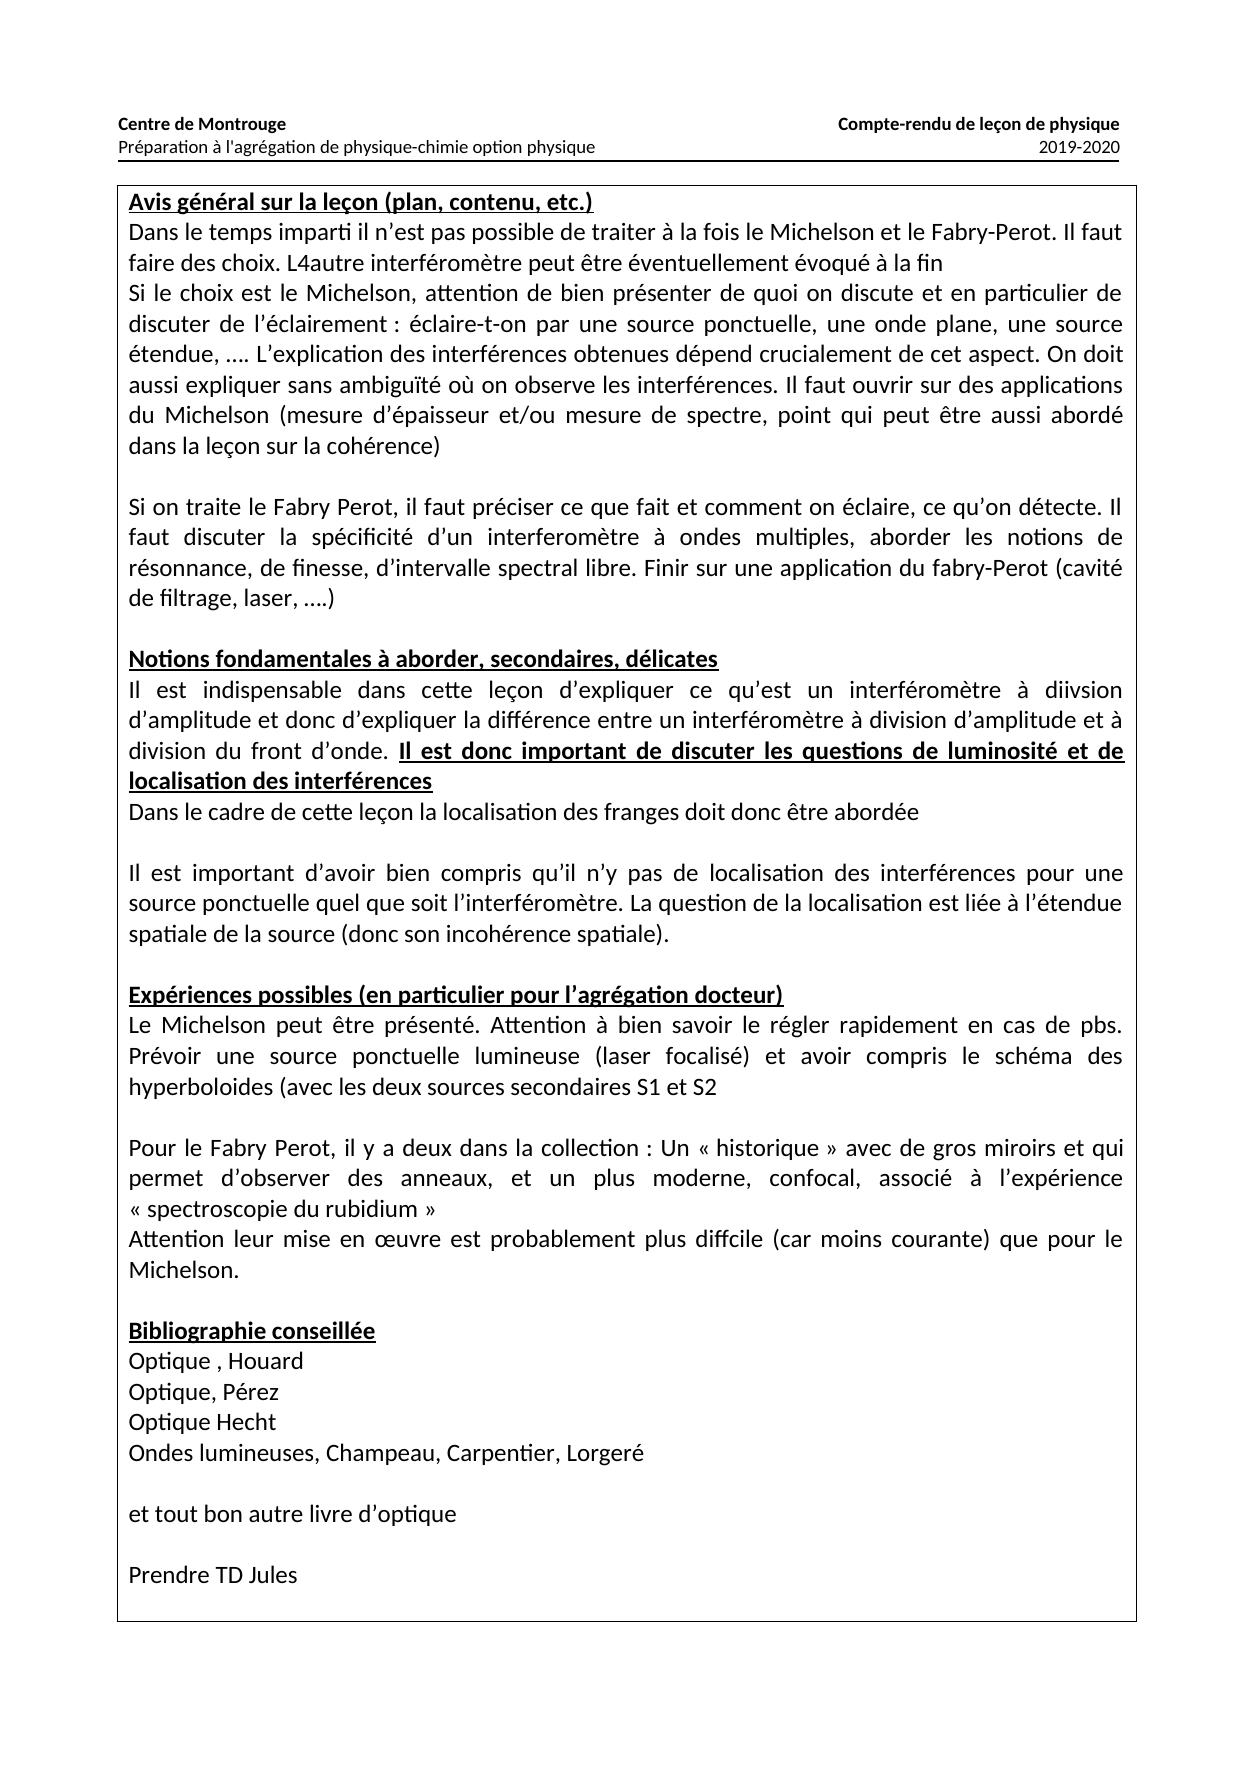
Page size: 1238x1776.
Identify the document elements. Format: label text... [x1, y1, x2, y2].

table_cell Avis général sur la leçon (plan, contenu, etc.) Dans le temps imparti il n’est pas possible de traiter à la fois le Michelson et le Fabry-Perot. Il faut faire des choix. L4autre interféromètre peut être éventuellement évoqué à la fin Si le choix est le Michelson, attention de bien présenter de quoi on discute et en particulier de discuter de l’éclairement : éclaire-t-on par une source ponctuelle, une onde plane, une source étendue, …. L’explication des interférences obtenues dépend crucialement de cet aspect. On doit aussi expliquer sans ambiguïté où on observe les interférences. Il faut ouvrir sur des applications du Michelson (mesure d’épaisseur et/ou mesure de spectre, point qui peut être aussi abordé dans la leçon sur la cohérence) Si on traite le Fabry Perot, il faut préciser ce que fait et comment on éclaire, ce qu’on détecte. Il faut discuter la spécificité d’un interferomètre à ondes multiples, aborder les notions de résonnance, de finesse, d’intervalle spectral libre. Finir sur une application du fabry-Perot (cavité de filtrage, laser, ….) Notions fondamentales à aborder, secondaires, délicates Il est indispensable dans cette leçon d’expliquer ce qu’est un interféromètre à diivsion d’amplitude et donc d’expliquer la différence entre un interféromètre à division d’amplitude et à division du front d’onde. Il est donc important de discuter les questions de luminosité et de localisation des interférences Dans le cadre de cette leçon la localisation des franges doit donc être abordée Il est important d’avoir bien compris qu’il n’y pas de localisation des interférences pour une source ponctuelle quel que soit l’interféromètre. La question de la localisation est liée à l’étendue spatiale de la source (donc son incohérence spatiale). Expériences possibles (en particulier pour l’agrégation docteur) Le Michelson peut être présenté. Attention à bien savoir le régler rapidement en cas de pbs. Prévoir une source ponctuelle lumineuse (laser focalisé) et avoir compris le schéma des hyperboloides (avec les deux sources secondaires S1 et S2 Pour le Fabry Perot, il y a deux dans la collection : Un « historique » avec de gros miroirs et qui permet d’observer des anneaux, et un plus moderne, confocal, associé à l’expérience « spectroscopie du rubidium » Attention leur mise en œuvre est probablement plus diffcile (car moins courante) que pour le Michelson. Bibliographie conseillée Optique , Houard Optique, Pérez Optique Hecht Ondes lumineuses, Champeau, Carpentier, Lorgeré et tout bon autre livre d’optique Prendre TD Jules [118, 186, 1136, 1621]
